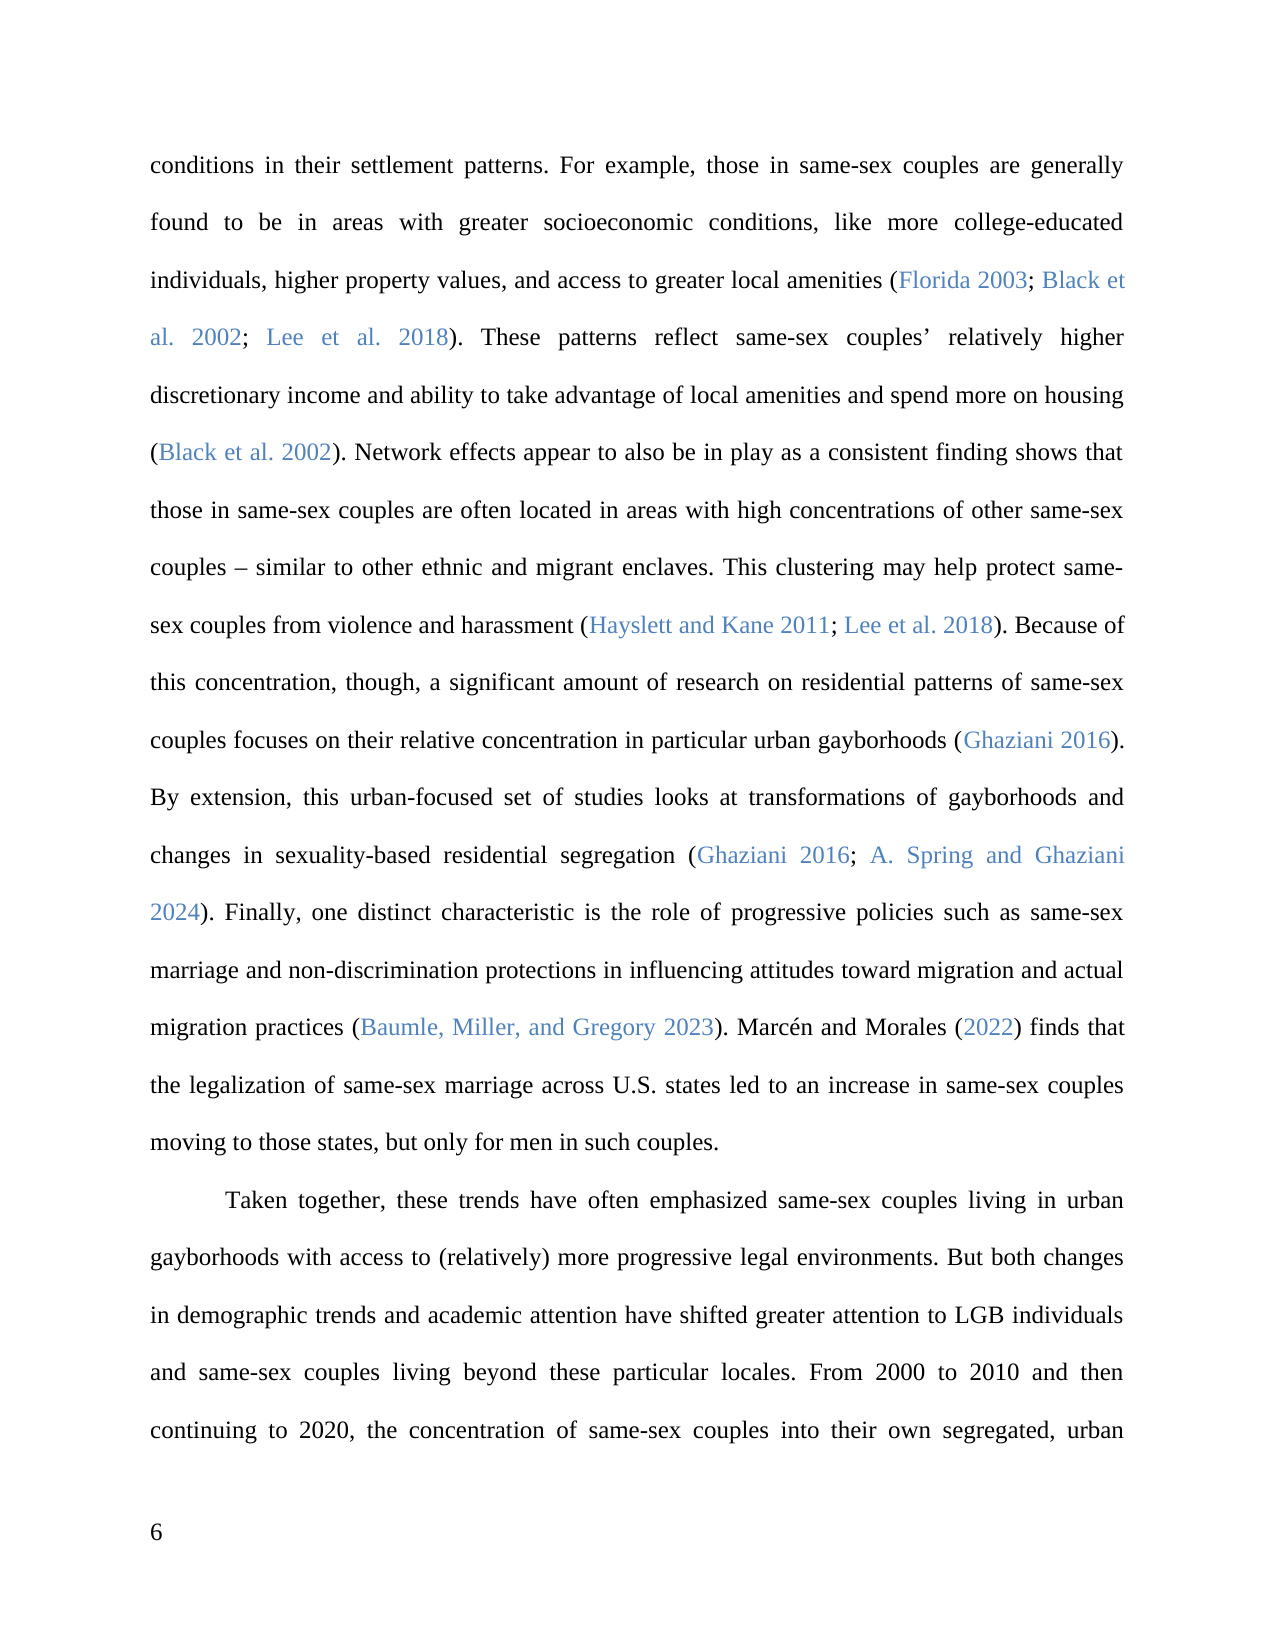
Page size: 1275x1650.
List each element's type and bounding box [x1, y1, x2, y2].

text [150, 150, 1125, 1156]
text [150, 1185, 1125, 1444]
